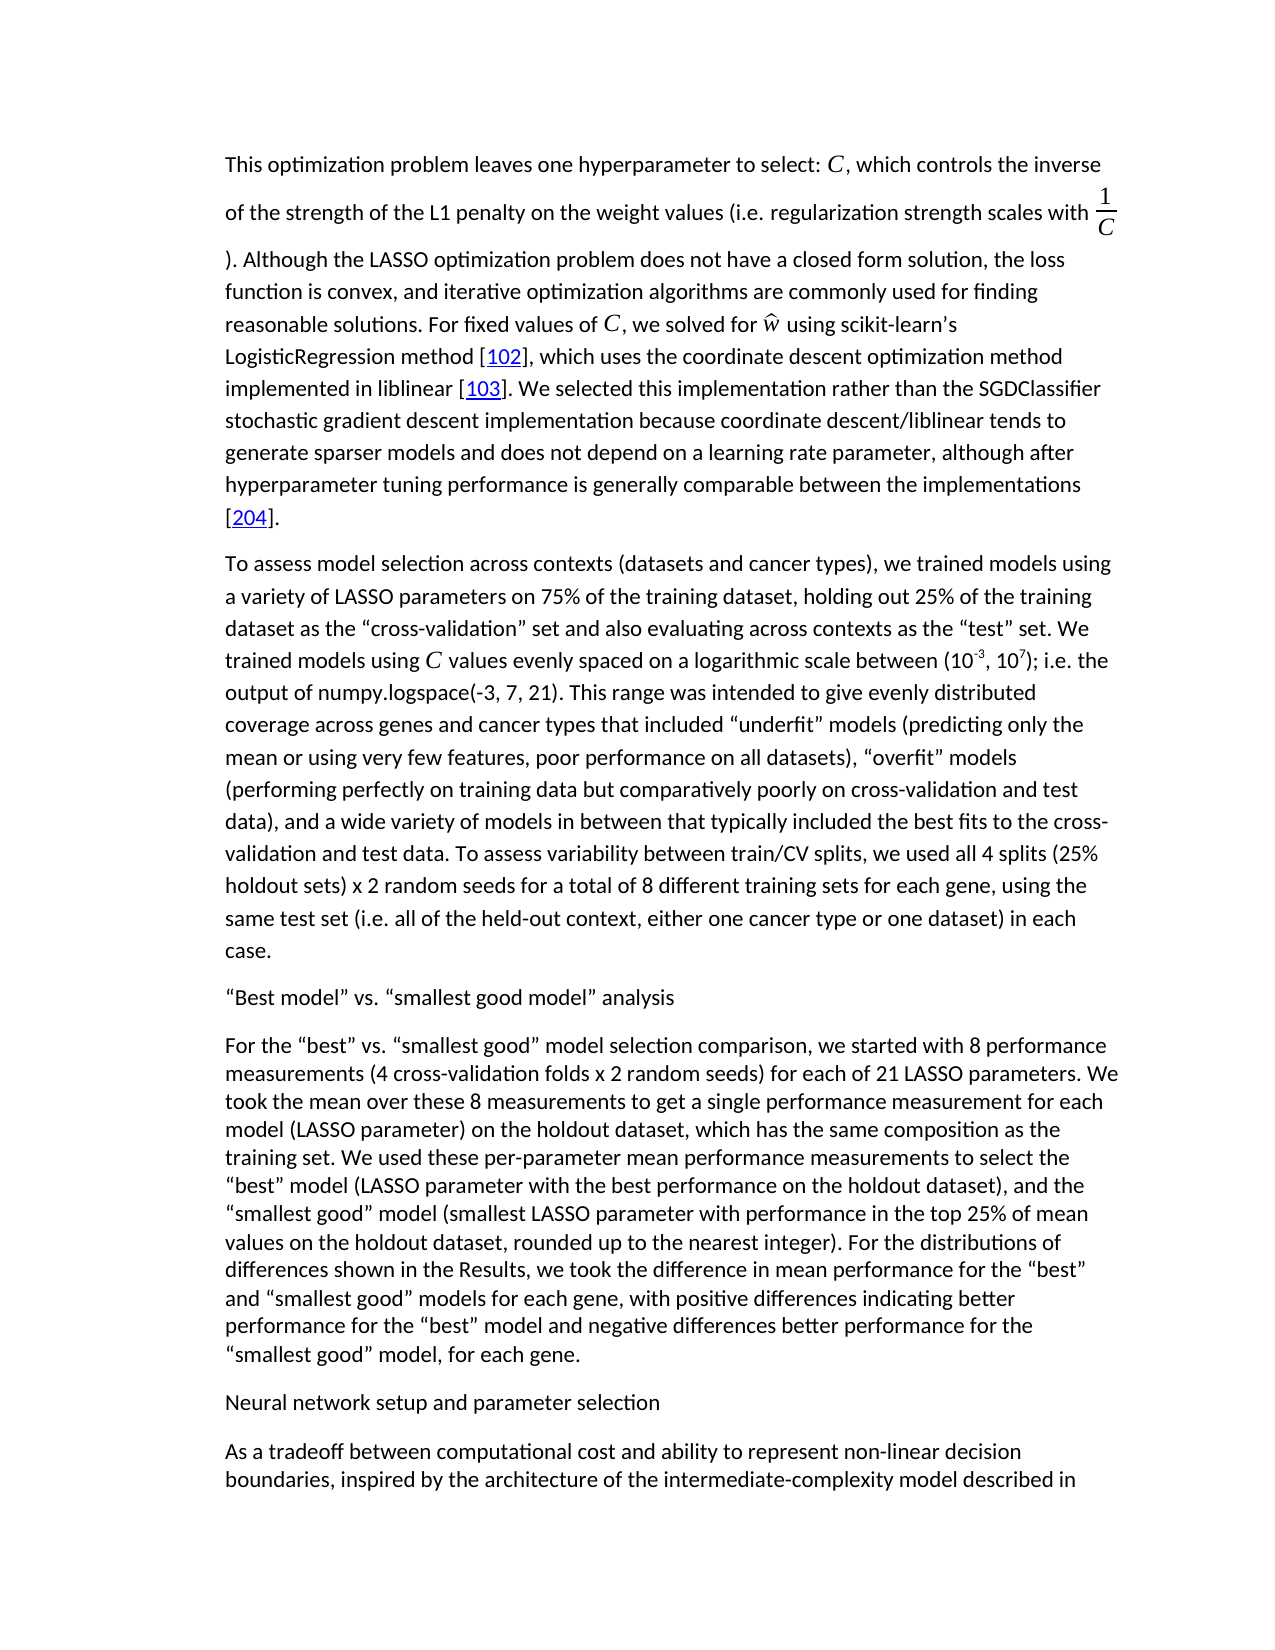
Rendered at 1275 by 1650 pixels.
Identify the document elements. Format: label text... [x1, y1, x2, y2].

text To assess model selection across contexts (datasets and cancer types), we trained models using a variety of LASSO parameters on 75% of the training dataset, holding out 25% of the training dataset as the “cross-validation” set and also evaluating across contexts as the “test” set. We trained models using values evenly spaced on a logarithmic scale between (10-3, 107); i.e. the output of numpy.logspace(-3, 7, 21). This range was intended to give evenly distributed coverage across genes and cancer types that included “underfit” models (predicting only the mean or using very few features, poor performance on all datasets), “overfit” models (performing perfectly on training data but comparatively poorly on cross-validation and test data), and a wide variety of models in between that typically included the best fits to the cross-validation and test data. To assess variability between train/CV splits, we used all 4 splits (25% holdout sets) x 2 random seeds for a total of 8 different training sets for each gene, using the same test set (i.e. all of the held-out context, either one cancer type or one dataset) in each case. [225, 549, 1125, 964]
text This optimization problem leaves one hyperparameter to select: , which controls the inverse of the strength of the L1 penalty on the weight values (i.e. regularization strength scales with ). Although the LASSO optimization problem does not have a closed form solution, the loss function is convex, and iterative optimization algorithms are commonly used for finding reasonable solutions. For fixed values of , we solved for using scikit-learn’s LogisticRegression method [102], which uses the coordinate descent optimization method implemented in liblinear [103]. We selected this implementation rather than the SGDClassifier stochastic gradient descent implementation because coordinate descent/liblinear tends to generate sparser models and does not depend on a learning rate parameter, although after hyperparameter tuning performance is generally comparable between the implementations [204]. [225, 150, 1125, 531]
